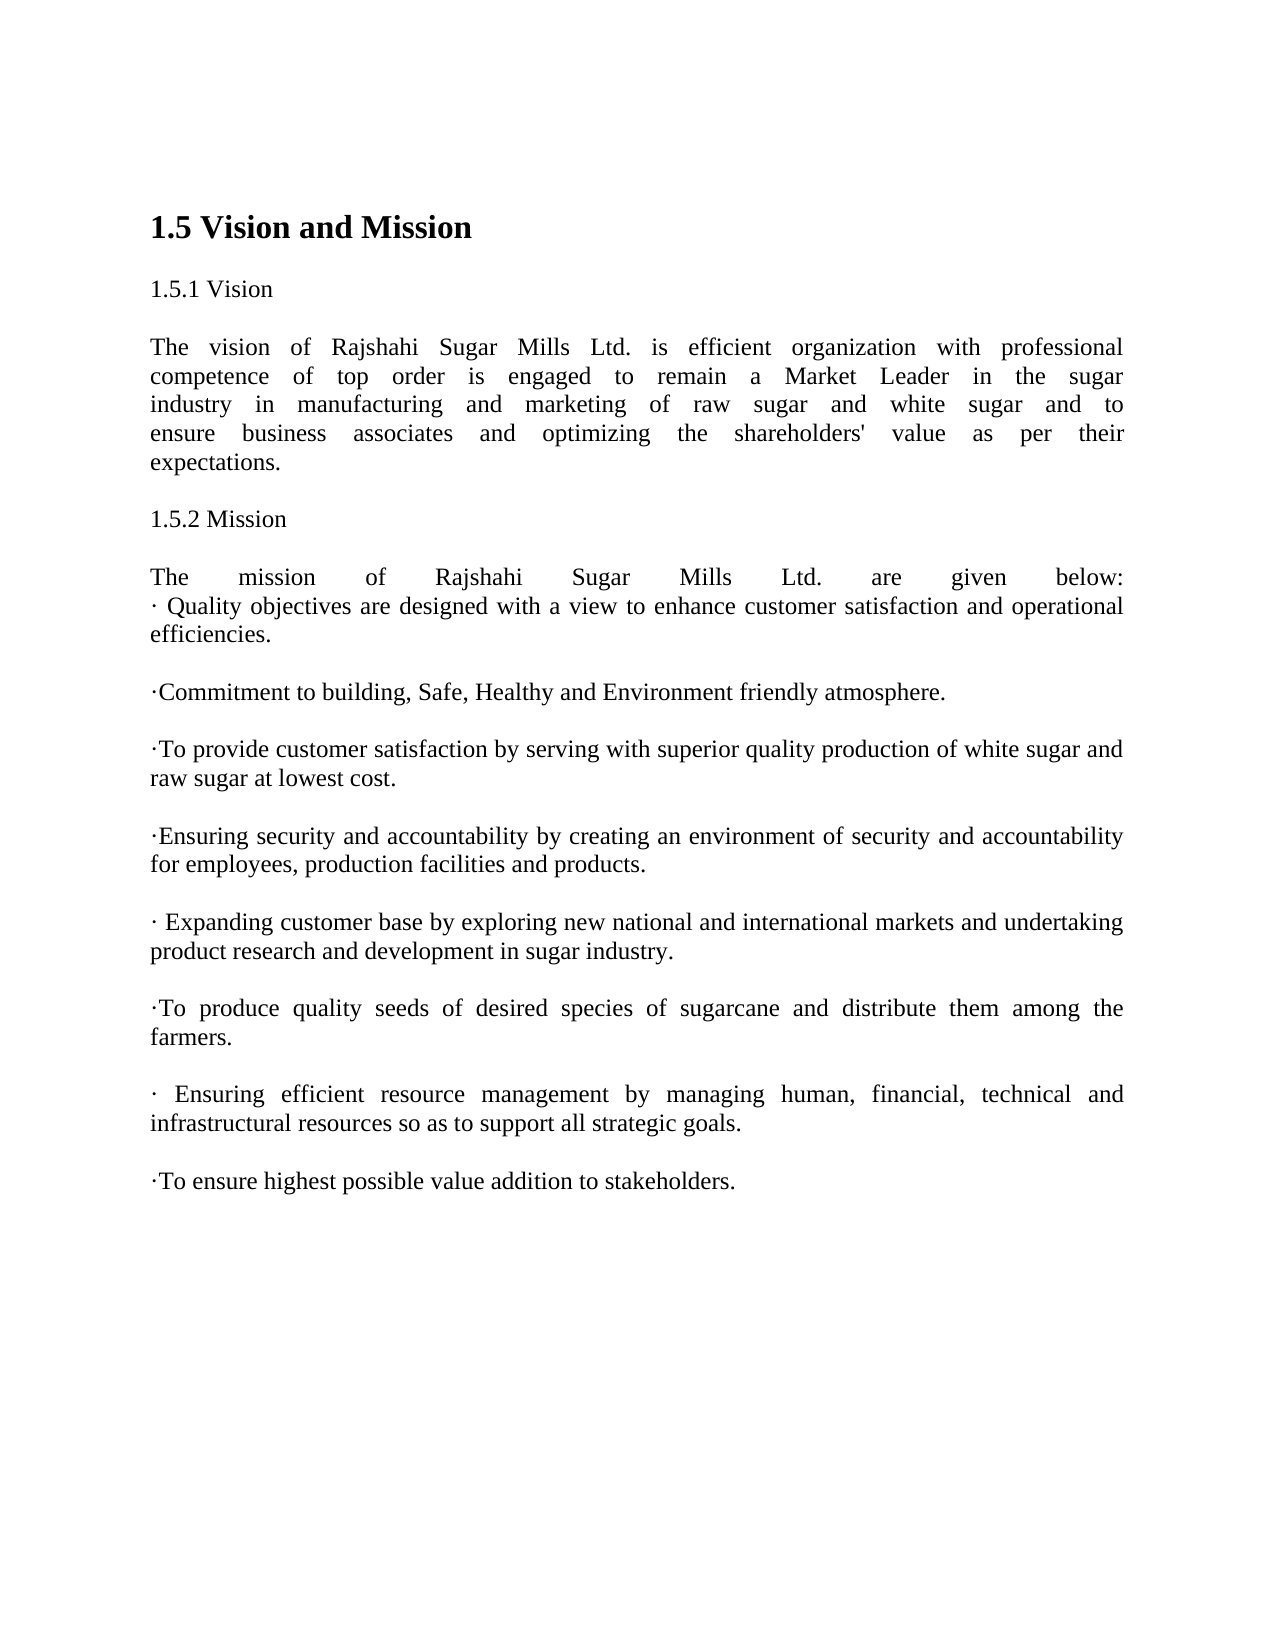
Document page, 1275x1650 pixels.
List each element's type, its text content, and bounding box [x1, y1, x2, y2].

text · Ensuring efficient resource management by managing human, financial, technical and infrastructural resources so as to support all strategic goals. [150, 1051, 1125, 1137]
text ·To ensure highest possible value addition to stakeholders. [150, 1137, 1125, 1194]
text 1.5 Vision and Mission [150, 179, 1125, 246]
text · Expanding customer base by exploring new national and international markets and undertaking product research and development in sugar industry. [150, 878, 1125, 964]
text ·To provide customer satisfaction by serving with superior quality production of white sugar and raw sugar at lowest cost. [150, 706, 1125, 792]
text 1.5.2 Mission [150, 504, 1125, 533]
text 1.5.1 Vision [150, 246, 1125, 303]
text ·To produce quality seeds of desired species of sugarcane and distribute them among the farmers. [150, 964, 1125, 1051]
text ·Ensuring security and accountability by creating an environment of security and accountability for employees, production facilities and products. [150, 792, 1125, 878]
text The mission of Rajshahi Sugar Mills Ltd. are given below: · Quality objectives are designed with a view to enhance customer satisfaction and operational efficiencies. [150, 533, 1125, 648]
text ·Commitment to building, Safe, Healthy and Environment friendly atmosphere. [150, 648, 1125, 706]
text The vision of Rajshahi Sugar Mills Ltd. is efficient organization with professional competence of top order is engaged to remain a Market Leader in the sugar industry in manufacturing and marketing of raw sugar and white sugar and to ensure business associates and optimizing the shareholders' value as per their expectations. [150, 303, 1125, 476]
